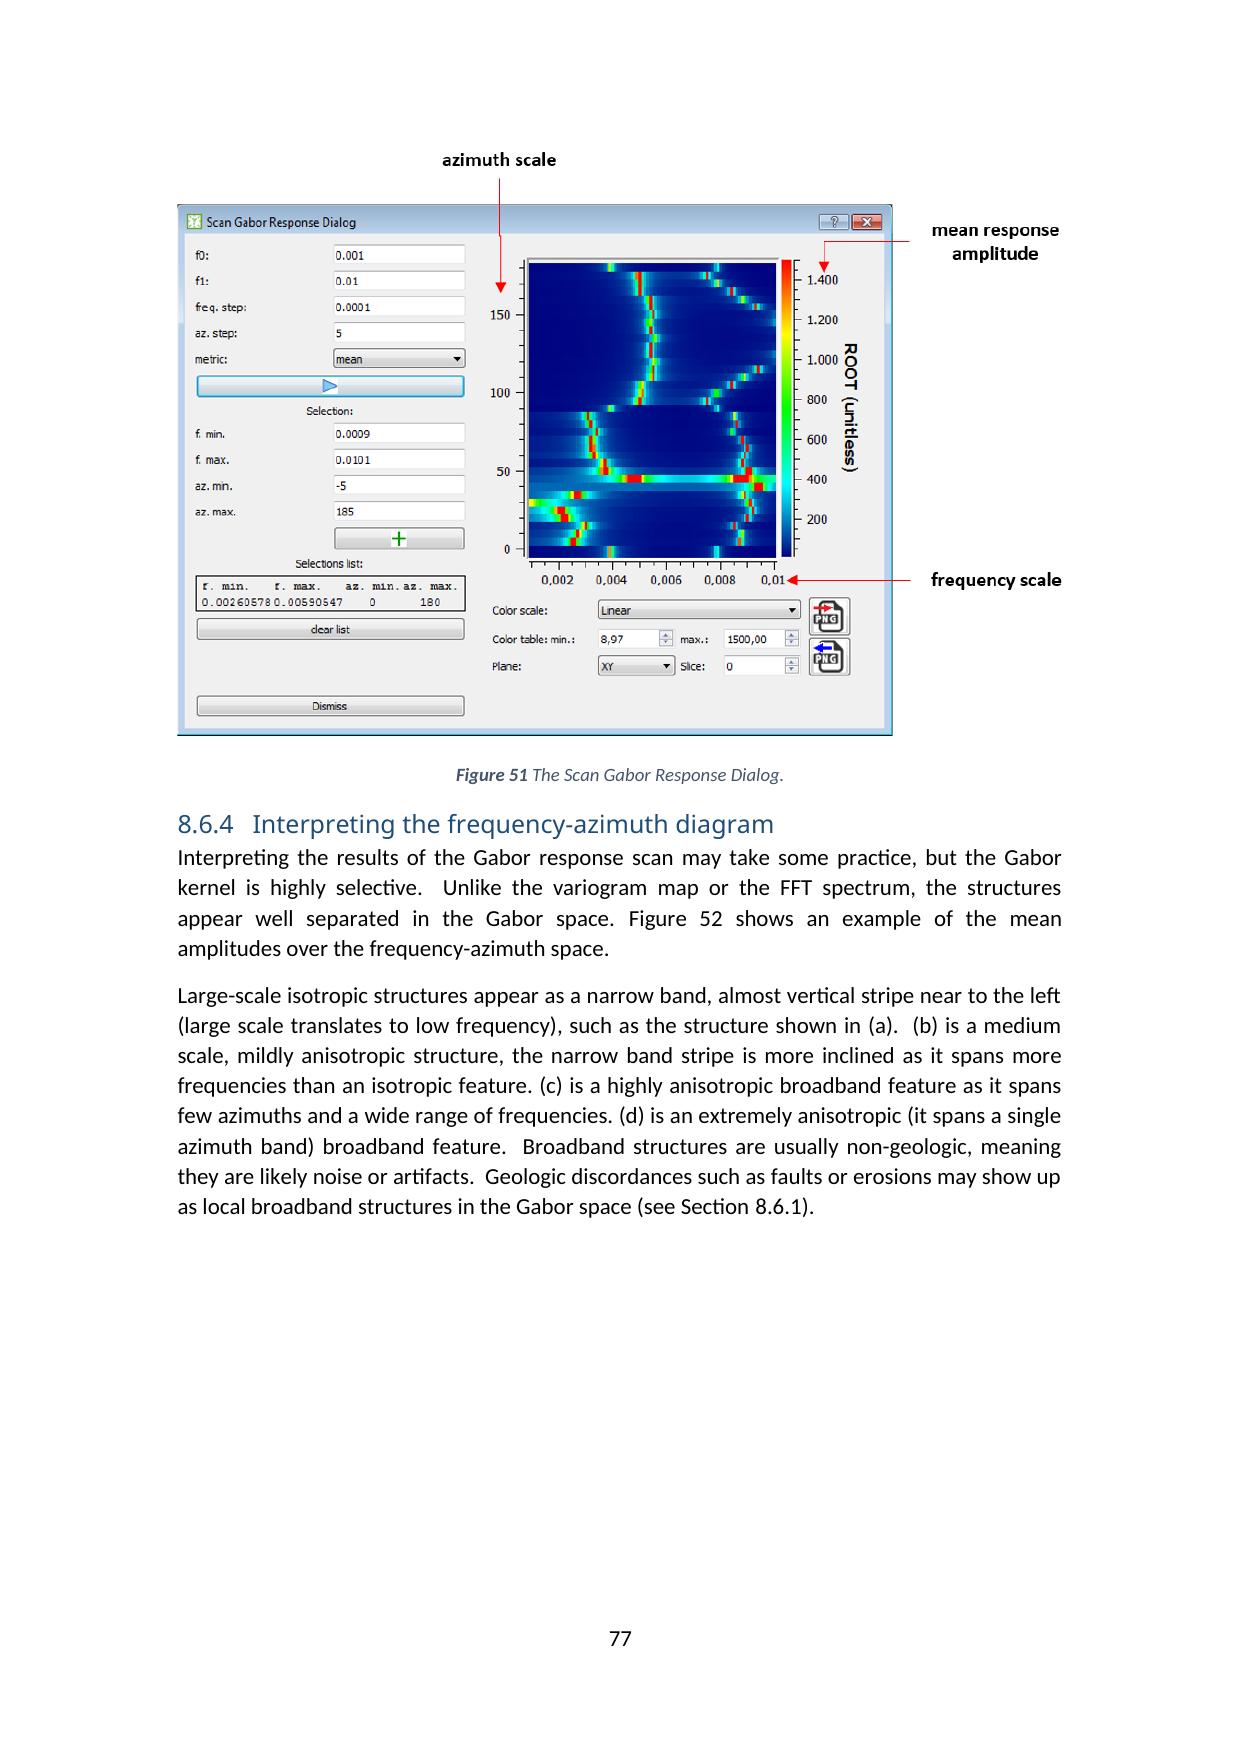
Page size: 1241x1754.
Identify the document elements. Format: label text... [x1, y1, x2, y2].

text Figure 51 The Scan Gabor Response Dialog. [177, 763, 1063, 786]
text Interpreting the results of the Gabor response scan may take some practice, but the Gabor kernel is highly selective. Unlike the variogram map or the FFT spectrum, the structures appear well separated in the Gabor space. Figure 52 shows an example of the mean amplitudes over the frequency-azimuth space. [177, 843, 1063, 962]
subtitle Interpreting the frequency-azimuth diagram [177, 807, 1063, 841]
text Large-scale isotropic structures appear as a narrow band, almost vertical stripe near to the left (large scale translates to low frequency), such as the structure shown in (a). (b) is a medium scale, mildly anisotropic structure, the narrow band stripe is more inclined as it spans more frequencies than an isotropic feature. (c) is a highly anisotropic broadband feature as it spans few azimuths and a wide range of frequencies. (d) is an extremely anisotropic (it spans a single azimuth band) broadband feature. Broadband structures are usually non-geologic, meaning they are likely noise or artifacts. Geologic discordances such as faults or erosions may show up as local broadband structures in the Gabor space (see Section 8.6.1). [177, 981, 1063, 1220]
picture [177, 147, 1063, 744]
